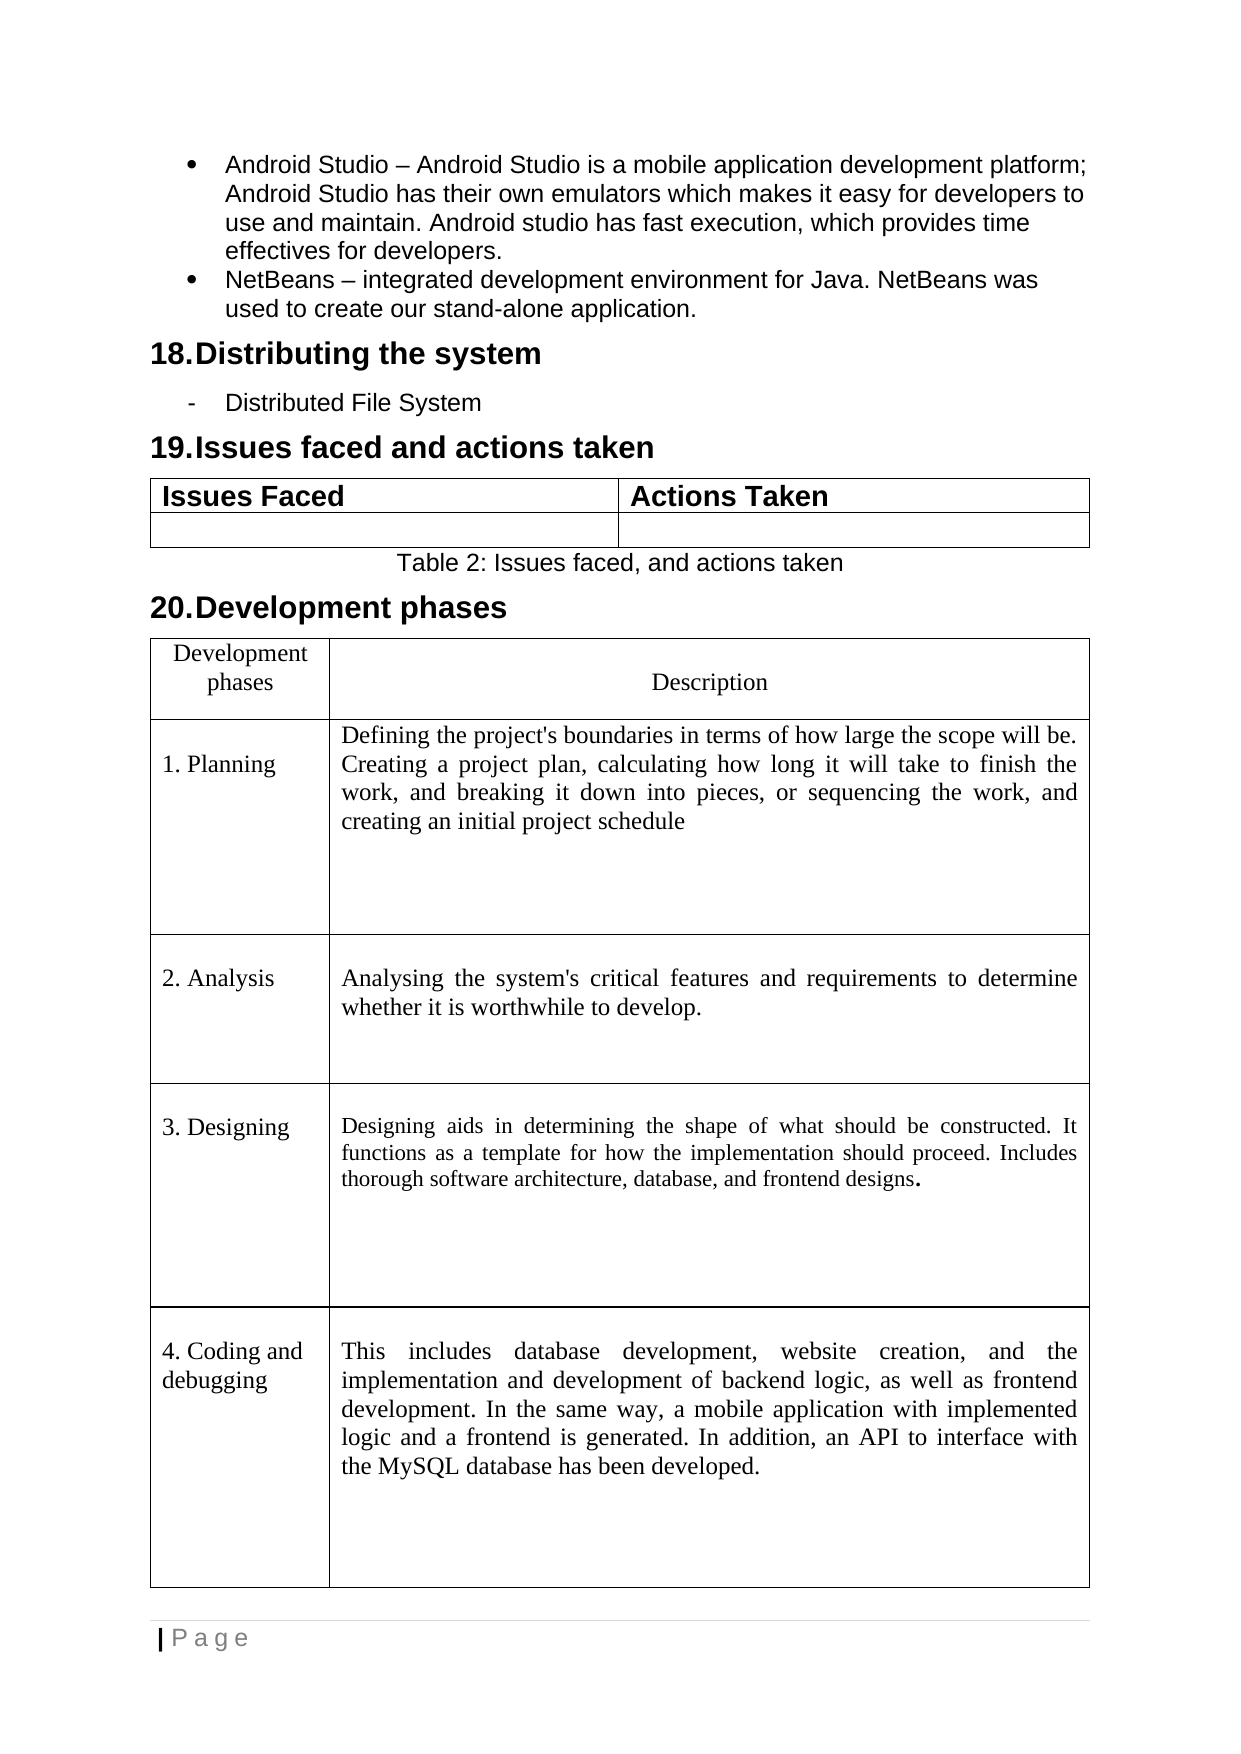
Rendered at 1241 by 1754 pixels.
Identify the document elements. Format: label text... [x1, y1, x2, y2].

table_header Description [330, 639, 1089, 719]
table_header Actions Taken [619, 479, 1089, 512]
table_cell Defining the project's boundaries in terms of how large the scope will be. Creating a project plan, calculating how long it will take to finish the work, and breaking it down into pieces, or sequencing the work, and creating an initial project schedule [330, 720, 1089, 933]
list Android Studio – Android Studio is a mobile application development platform; Android Studio has their own emulators which makes it easy for developers to use and maintain. Android studio has fast execution, which provides time effectives for developers. [187, 150, 1090, 265]
table_cell 4. Coding and debugging [151, 1308, 329, 1587]
list Distributed File System [187, 388, 1090, 417]
subtitle Development phases [150, 589, 1090, 625]
subtitle Distributing the system [150, 335, 1090, 371]
list NetBeans – integrated development environment for Java. NetBeans was used to create our stand-alone application. [187, 265, 1090, 323]
table_cell This includes database development, website creation, and the implementation and development of backend logic, as well as frontend development. In the same way, a mobile application with implemented logic and a frontend is generated. In addition, an API to interface with the MySQL database has been developed. [330, 1308, 1089, 1587]
table_cell 2. Analysis [151, 935, 329, 1082]
subtitle Issues faced and actions taken [150, 429, 1090, 465]
table_cell 3. Designing [151, 1084, 329, 1306]
text Table 2: Issues faced, and actions taken [150, 548, 1090, 576]
table_cell [151, 513, 618, 547]
table_header Issues Faced [151, 479, 618, 512]
table_header Development phases [151, 639, 329, 719]
table_cell Analysing the system's critical features and requirements to determine whether it is worthwhile to develop. [330, 935, 1089, 1082]
table_cell Designing aids in determining the shape of what should be constructed. It functions as a template for how the implementation should proceed. Includes thorough software architecture, database, and frontend designs. [330, 1084, 1089, 1306]
table_cell [619, 513, 1089, 547]
table_cell 1. Planning [151, 720, 329, 933]
